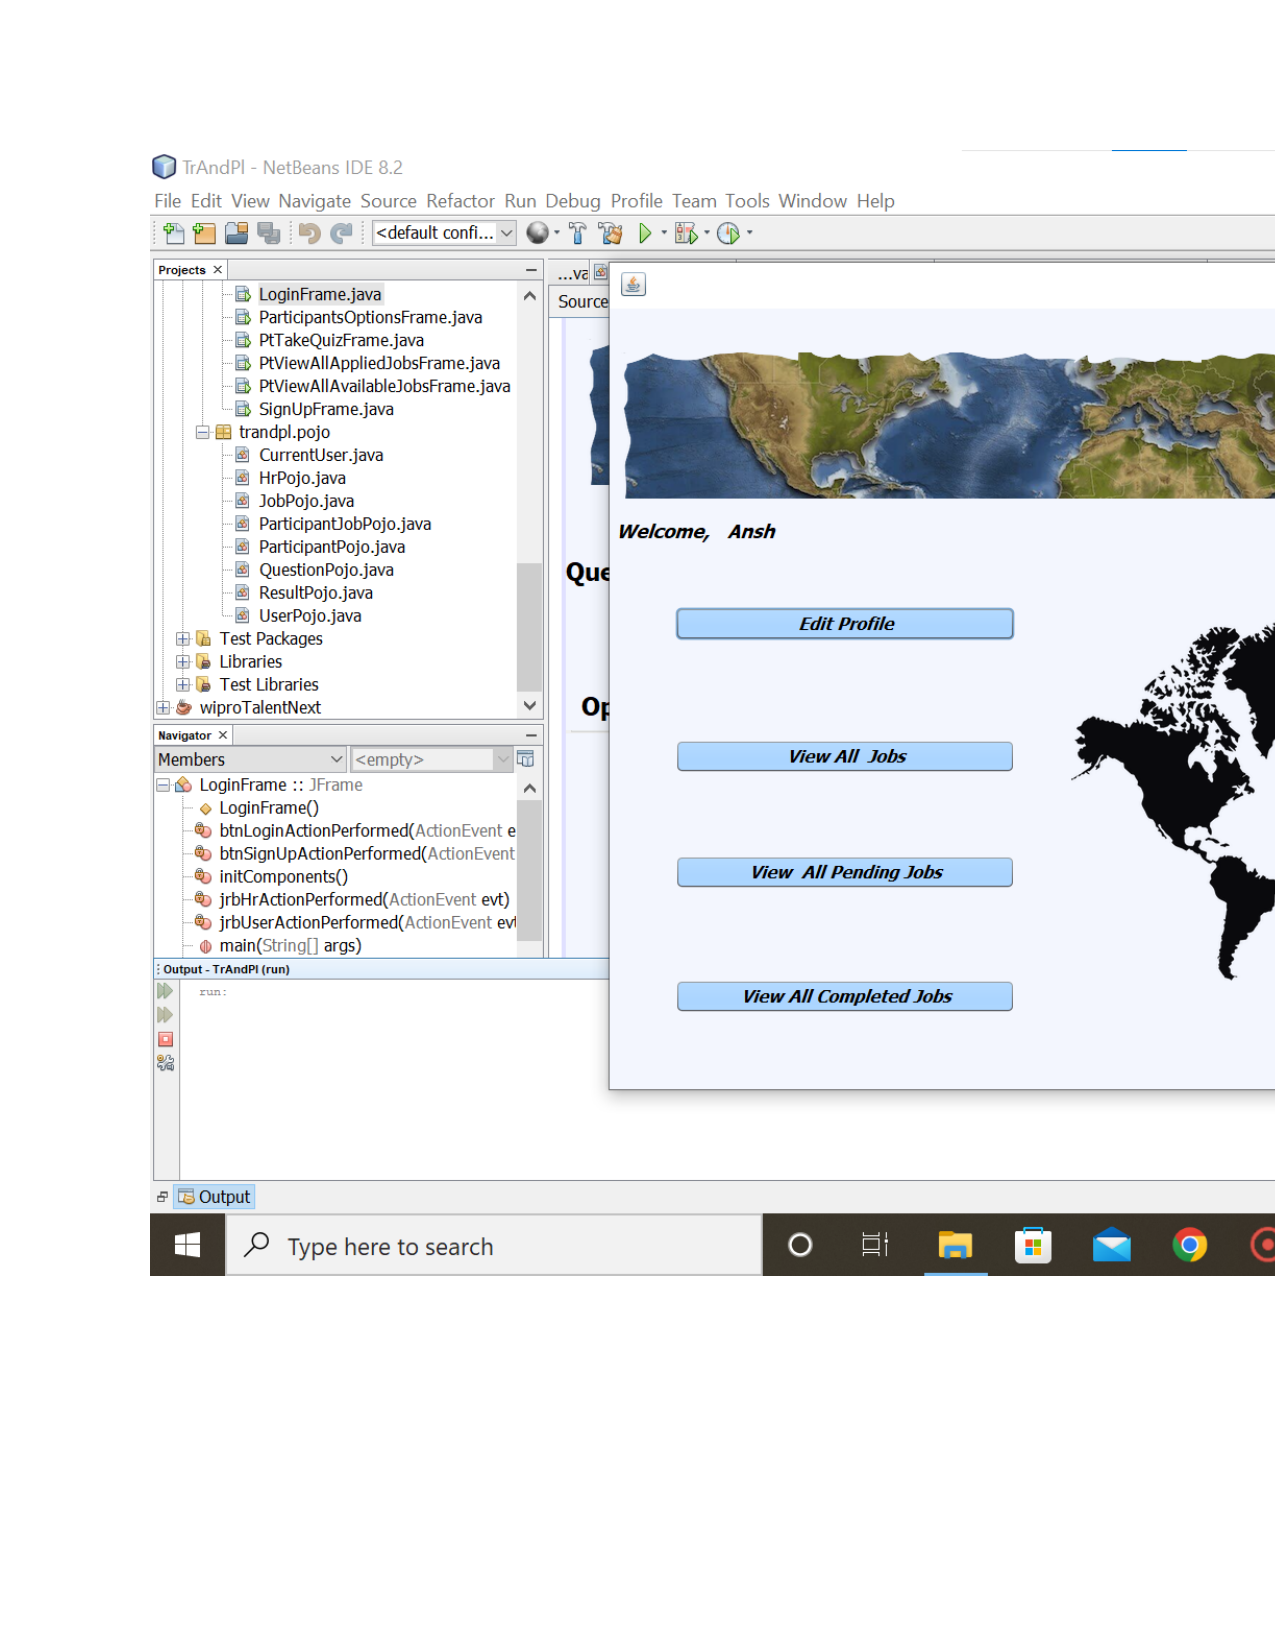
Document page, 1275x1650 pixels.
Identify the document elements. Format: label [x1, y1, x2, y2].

picture [150, 150, 1275, 1276]
